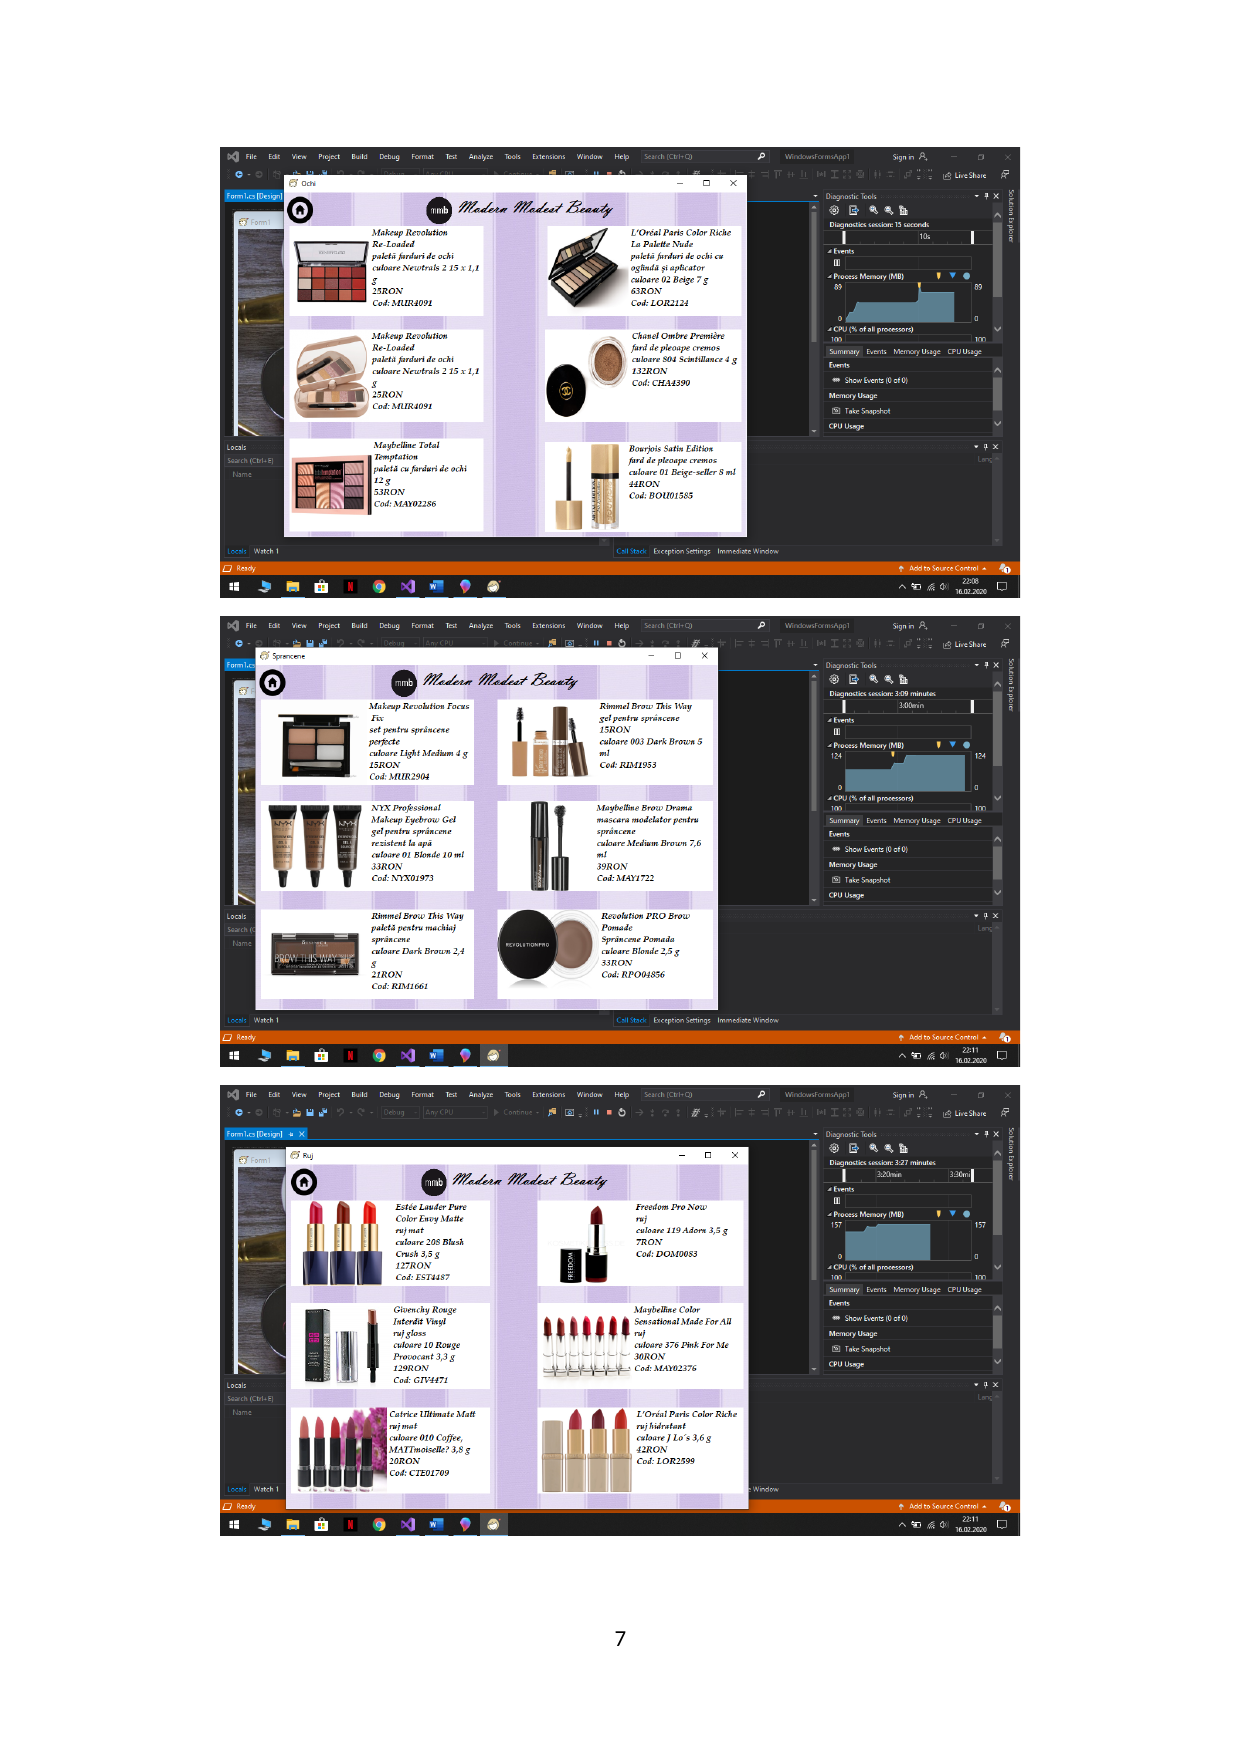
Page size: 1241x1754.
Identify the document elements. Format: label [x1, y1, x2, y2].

picture [220, 616, 1021, 1067]
picture [220, 147, 1021, 598]
picture [220, 1085, 1021, 1536]
